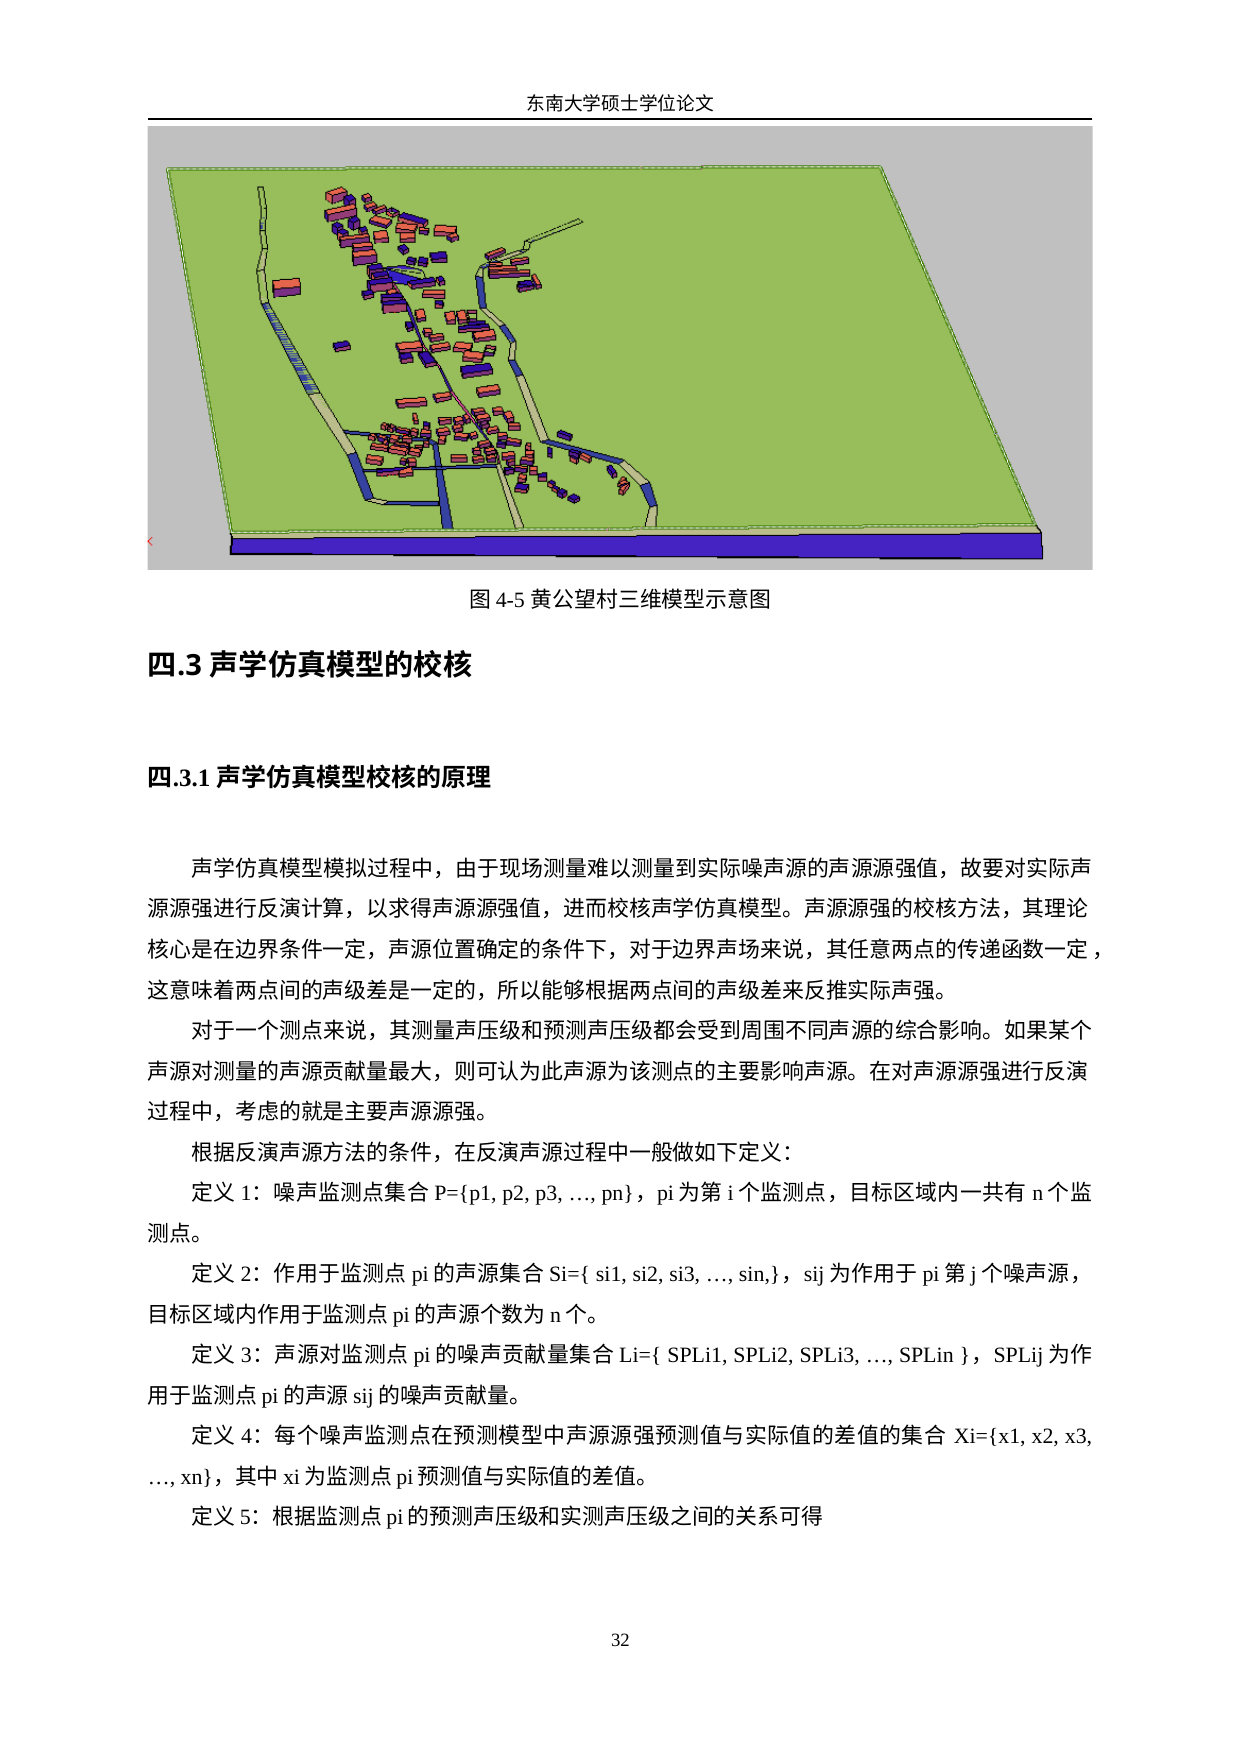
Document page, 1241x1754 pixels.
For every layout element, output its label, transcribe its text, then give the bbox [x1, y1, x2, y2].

text 定义5：根据监测点pi的预测声压级和实测声压级之间的关系可得 [148, 1499, 1092, 1531]
text 定义1：噪声监测点集合P={p1, p2, p3, …, pn}，pi为第i个监测点，目标区域内一共有n个监测点。 [148, 1175, 1092, 1248]
text 根据反演声源方法的条件，在反演声源过程中一般做如下定义： [148, 1134, 1092, 1167]
text 声学仿真模型校核的原理 [148, 743, 1092, 808]
text 定义3：声源对监测点pi的噪声贡献量集合Li={ SPLi1, SPLi2, SPLi3, …, SPLin }，SPLij为作用于监测点pi的声源sij的噪声贡献量。 [148, 1337, 1092, 1410]
text 对于一个测点来说，其测量声压级和预测声压级都会受到周围不同声源的综合影响。如果某个声源对测量的声源贡献量最大，则可认为此声源为该测点的主要影响声源。在对声源源强进行反演过程中，考虑的就是主要声源源强。 [148, 1013, 1092, 1126]
text 声学仿真模型模拟过程中，由于现场测量难以测量到实际噪声源的声源源强值，故要对实际声源源强进行反演计算，以求得声源源强值，进而校核声学仿真模型。声源源强的校核方法，其理论核心是在边界条件一定，声源位置确定的条件下，对于边界声场来说，其任意两点的传递函数一定，这意味着两点间的声级差是一定的，所以能够根据两点间的声级差来反推实际声强。 [148, 850, 1092, 1005]
text 定义2：作用于监测点pi的声源集合Si={ si1, si2, si3, …, sin,}，sij为作用于pi第j个噪声源，目标区域内作用于监测点pi的声源个数为n个。 [148, 1256, 1092, 1329]
picture [147, 126, 1093, 570]
text 定义4：每个噪声监测点在预测模型中声源源强预测值与实际值的差值的集合Xi={x1, x2, x3,…, xn}，其中xi为监测点pi预测值与实际值的差值。 [148, 1418, 1092, 1491]
text 图4-5 黄公望村三维模型示意图 [148, 582, 1092, 614]
text 声学仿真模型的校核 [148, 631, 1092, 696]
